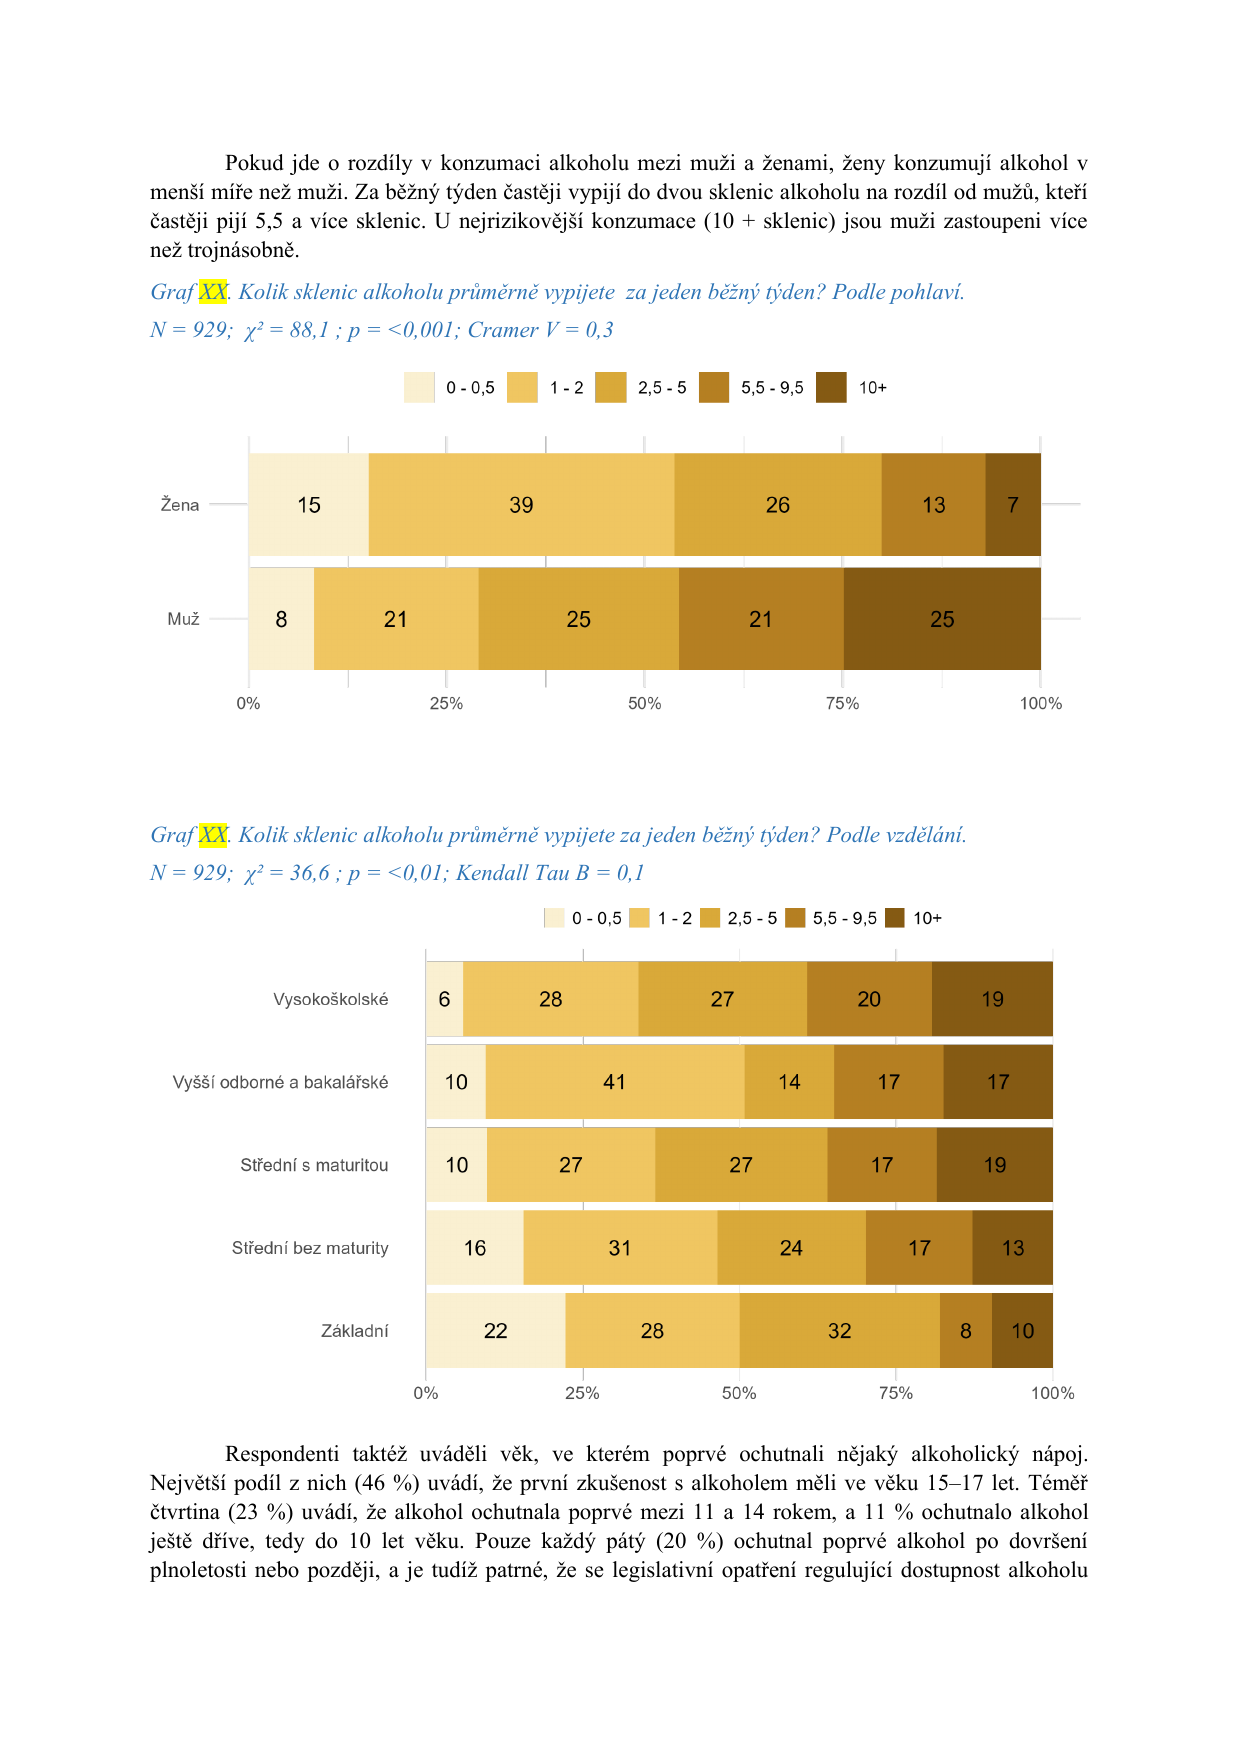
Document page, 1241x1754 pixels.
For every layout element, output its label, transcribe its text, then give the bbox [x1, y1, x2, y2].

text Pokud jde o rozdíly v konzumaci alkoholu mezi muži a ženami, ženy konzumují alkohol v menší míře než muži. Za běžný týden častěji vypijí do dvou sklenic alkoholu na rozdíl od mužů, kteří častěji pijí 5,5 a více sklenic. U nejrizikovější konzumace (10 + sklenic) jsou muži zastoupeni více než trojnásobně. [150, 150, 1090, 263]
picture [150, 893, 1091, 1425]
subtitle N = 929; χ² = 36,6 ; p = <0,01; Kendall Tau B = 0,1 [150, 860, 1090, 885]
picture [150, 350, 1091, 723]
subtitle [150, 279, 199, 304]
subtitle N = 929; χ² = 88,1 ; p = <0,001; Cramer V = 0,3 [150, 317, 1090, 342]
subtitle Graf XX. Kolik sklenic alkoholu průměrně vypijete za jeden běžný týden? Podle vzdělání. [150, 822, 1090, 848]
subtitle Graf XX. Kolik sklenic alkoholu průměrně vypijete za jeden běžný týden? Podle pohlaví. [227, 279, 1090, 304]
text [150, 1441, 1090, 1583]
